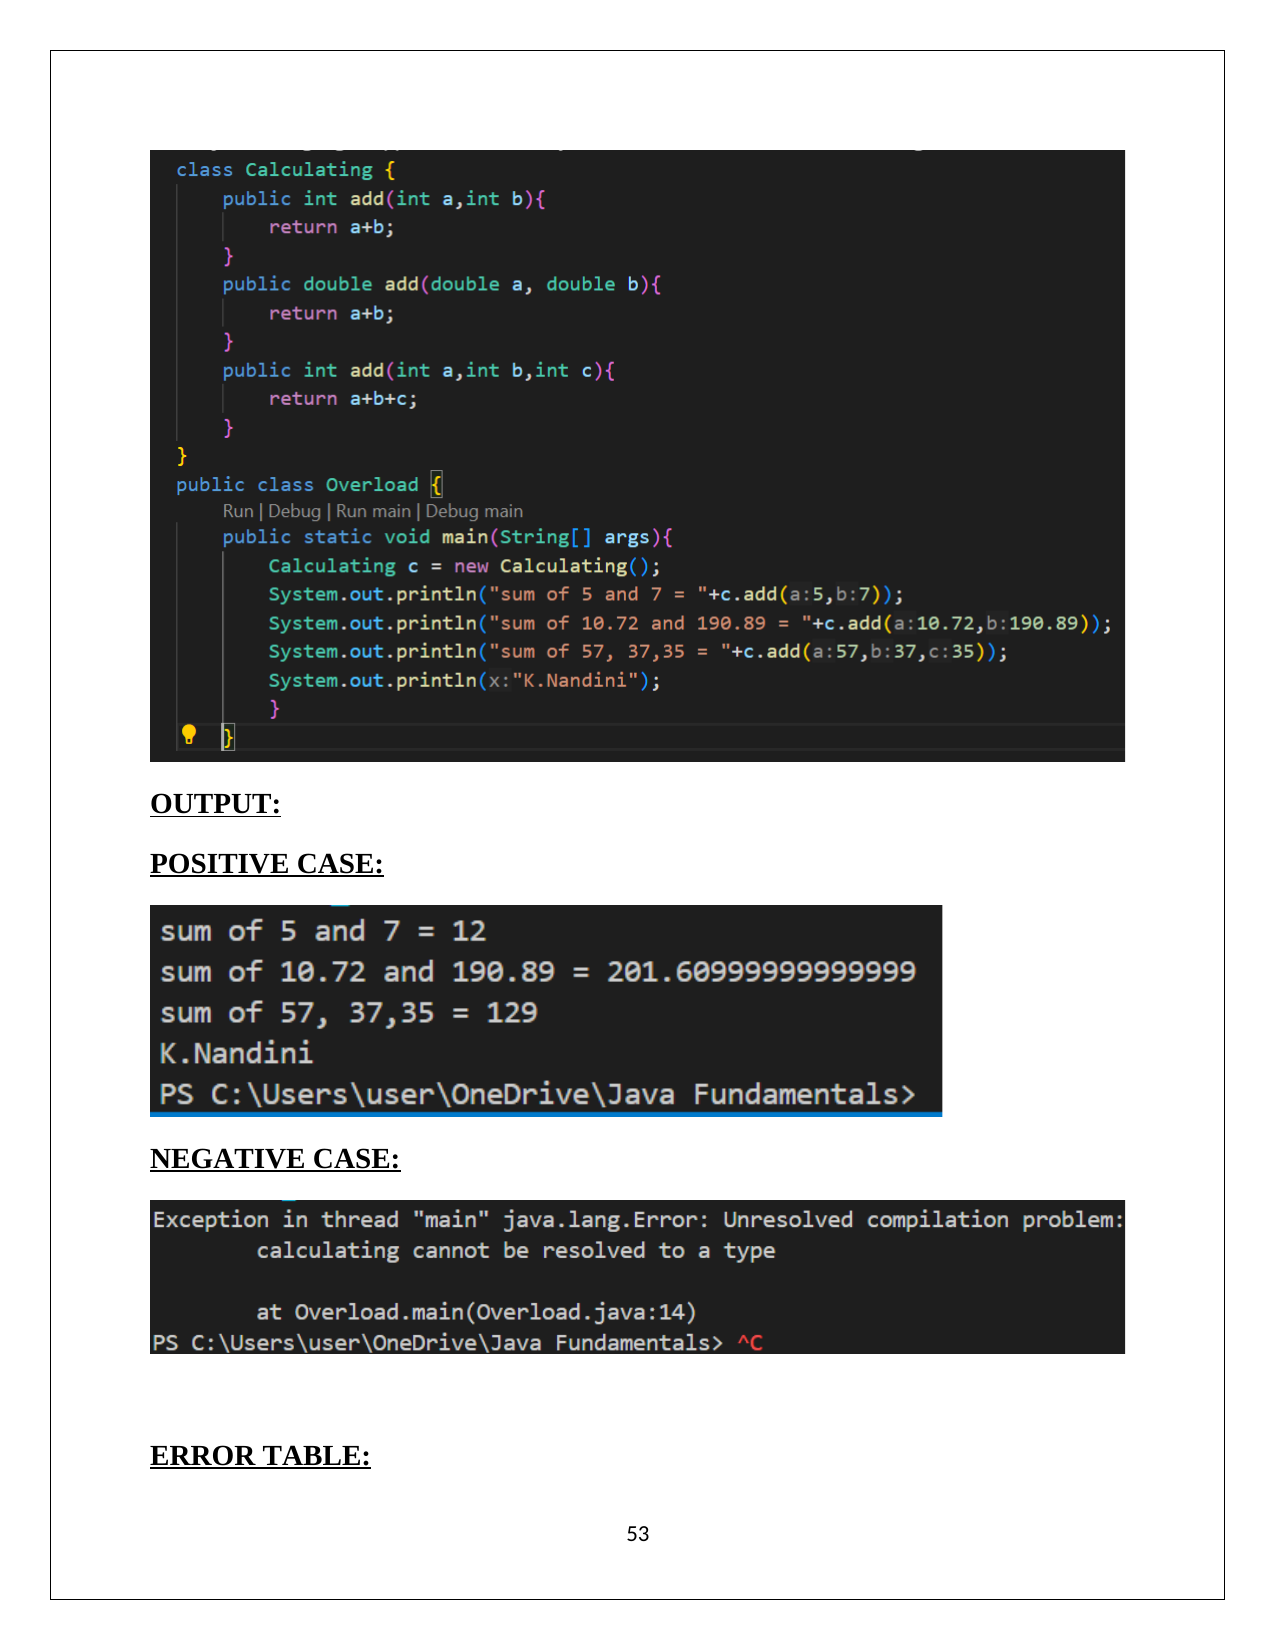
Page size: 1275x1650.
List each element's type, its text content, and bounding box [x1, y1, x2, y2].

picture [150, 1200, 1125, 1354]
picture [150, 150, 1125, 762]
text ERROR TABLE: [150, 1438, 1125, 1472]
text OUTPUT: [150, 787, 1125, 820]
picture [150, 905, 943, 1117]
text POSITIVE CASE: [150, 846, 1125, 879]
text NEGATIVE CASE: [150, 1141, 1125, 1175]
